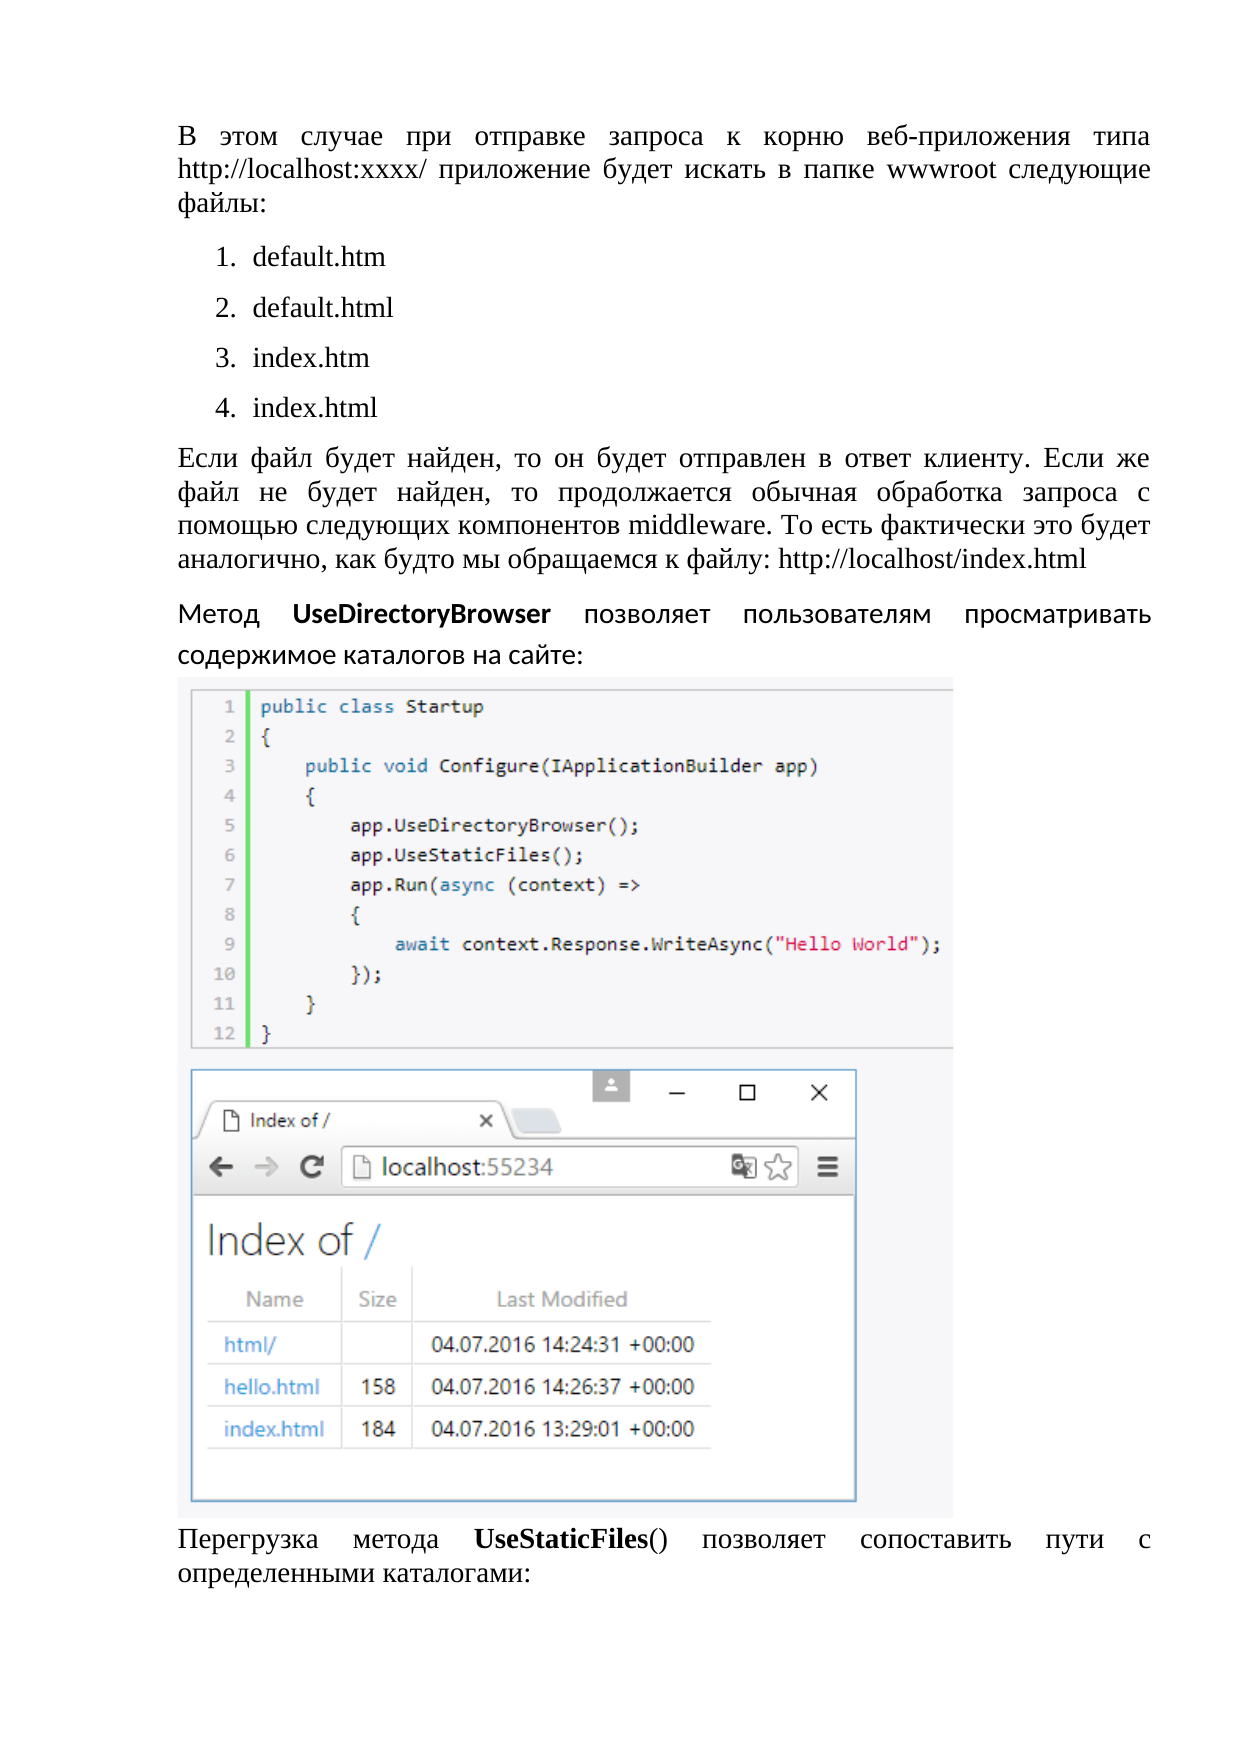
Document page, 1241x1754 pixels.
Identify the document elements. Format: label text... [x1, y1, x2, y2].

list default.htm [215, 239, 1152, 273]
text Если файл будет найден, то он будет отправлен в ответ клиенту. Если же файл не будет найден, то продолжается обычная обработка запроса с помощью следующих компонентов middleware. То есть фактически это будет аналогично, как будто мы обращаемся к файлу: http://localhost/index.html [177, 440, 1152, 574]
picture [177, 677, 954, 1518]
text Метод UseDirectoryBrowser позволяет пользователям просматривать содержимое каталогов на сайте: [177, 595, 1152, 672]
list index.htm [215, 340, 1152, 373]
text В этом случае при отправке запроса к корню веб-приложения типа http://localhost:xxxx/ приложение будет искать в папке wwwroot следующие файлы: [177, 118, 1152, 219]
list index.html [215, 390, 1152, 424]
text Перегрузка метода UseStaticFiles() позволяет сопоставить пути с определенными каталогами: [177, 1521, 1152, 1588]
list default.html [215, 290, 1152, 323]
